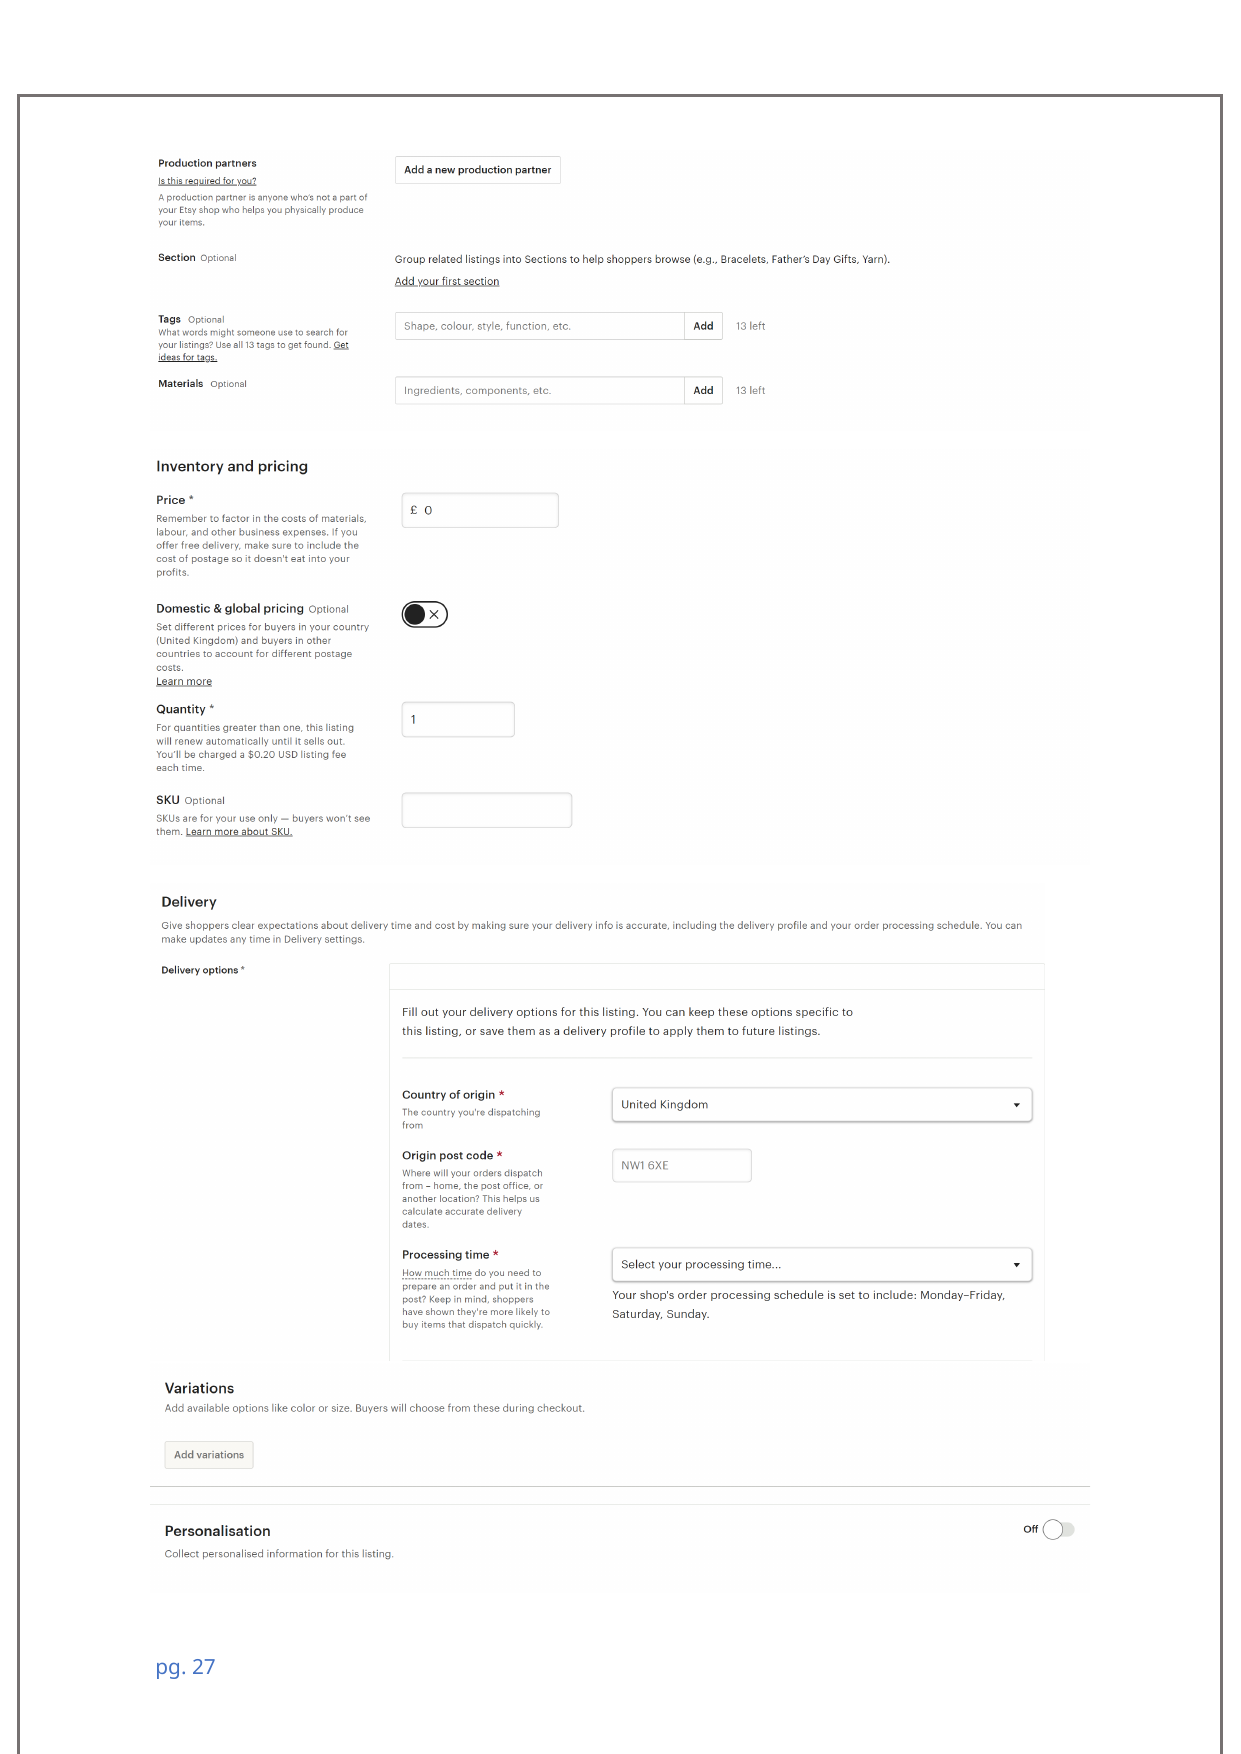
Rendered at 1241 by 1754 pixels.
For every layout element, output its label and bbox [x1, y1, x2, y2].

picture [150, 883, 1045, 1361]
picture [150, 1363, 1091, 1593]
picture [150, 449, 1091, 865]
picture [150, 150, 1091, 431]
